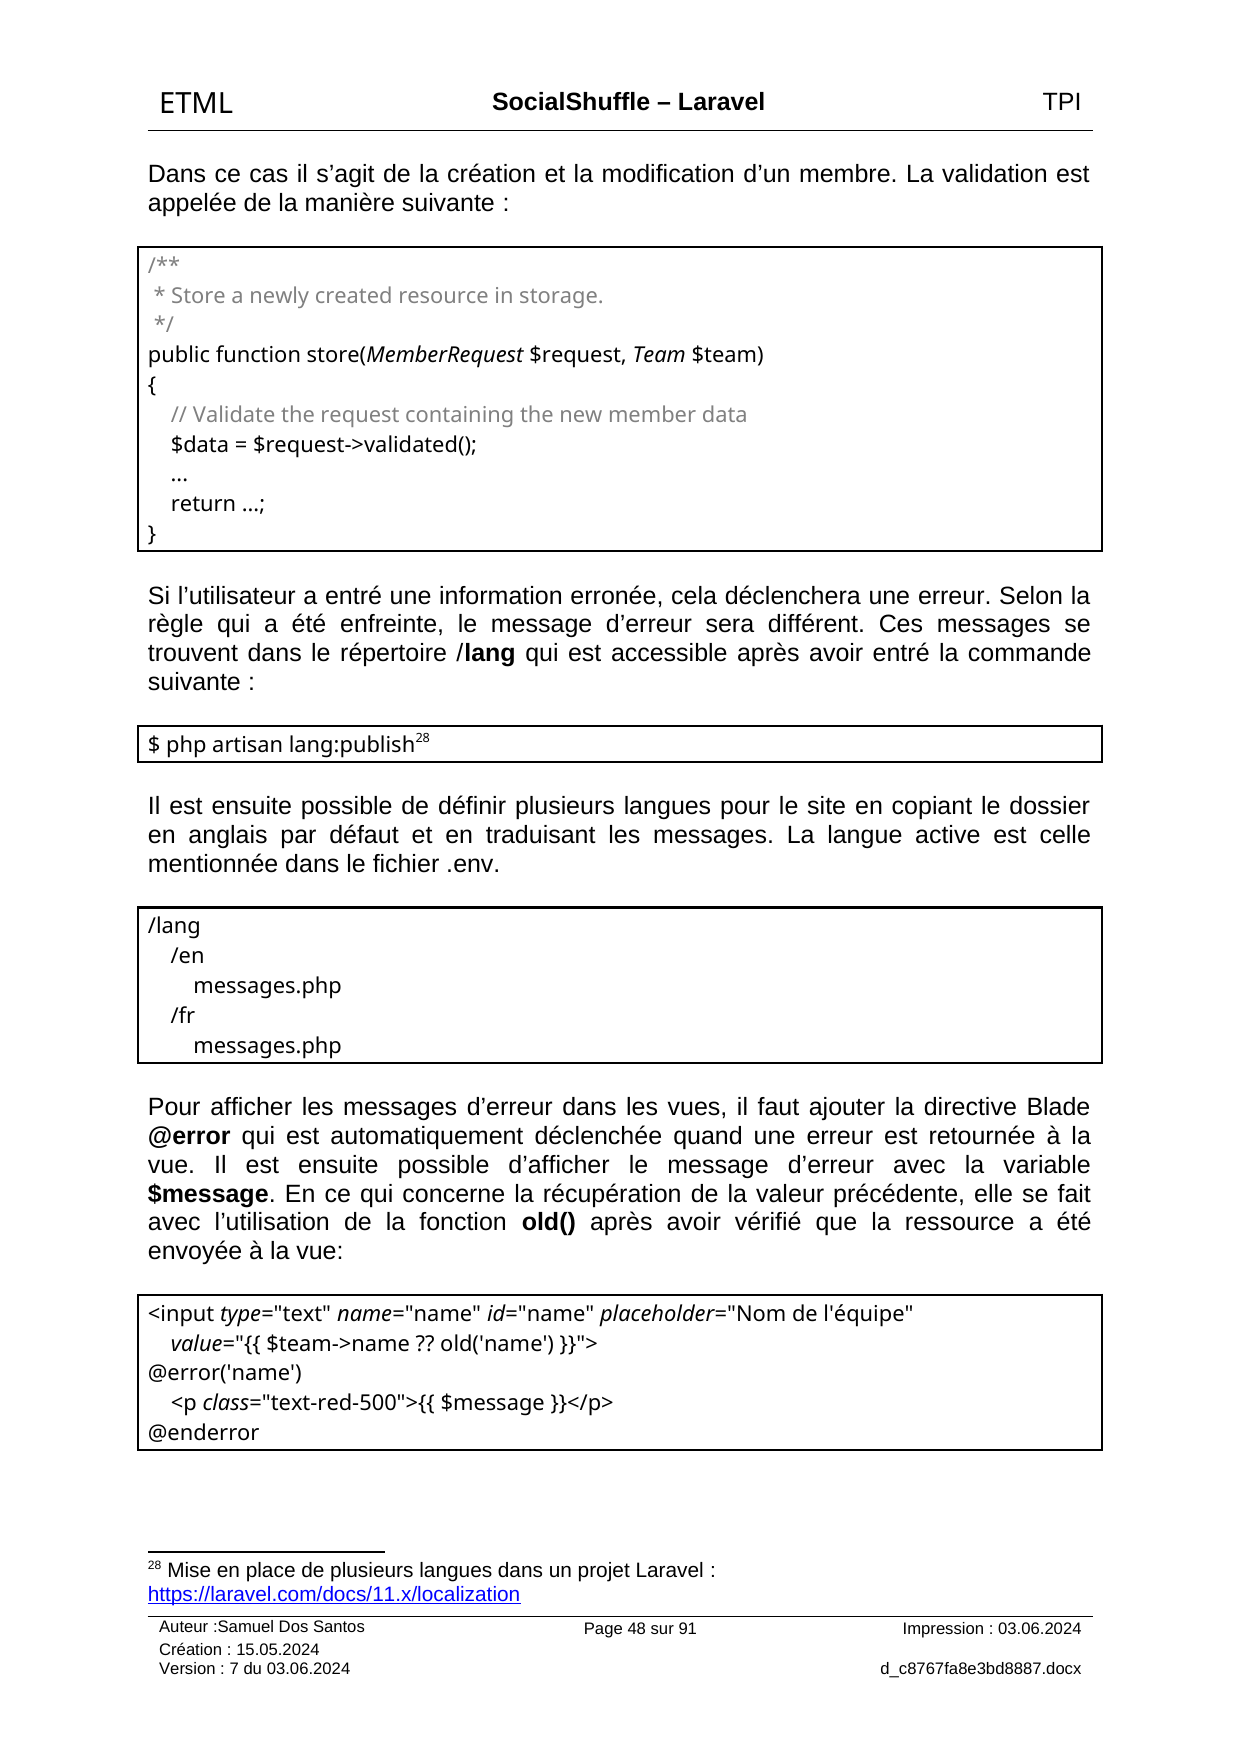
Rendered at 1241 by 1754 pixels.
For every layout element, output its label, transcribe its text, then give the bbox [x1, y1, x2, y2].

text value="{{ $team->name ?? old('name') }}"> [148, 1328, 1092, 1357]
text @enderror [139, 1413, 1101, 1449]
text /fr [148, 1000, 1092, 1026]
text messages.php [148, 970, 1092, 1000]
text $ php artisan lang:publish [139, 727, 1101, 761]
text <input type="text" name="name" id="name" placeholder="Nom de l'équipe" [139, 1296, 1101, 1328]
text Il est ensuite possible de définir plusieurs langues pour le site en copiant le dossier en anglais par défaut et en traduisant les messages. La langue active est celle mentionnée dans le fichier .env. [148, 791, 1092, 878]
text public function store(MemberRequest $request, Team $team) [148, 339, 1092, 369]
text } [139, 514, 1101, 550]
text /** [139, 248, 1101, 280]
text // Validate the request containing the new member data [148, 399, 1092, 429]
text messages.php [139, 1026, 1101, 1062]
text ... [148, 458, 1092, 488]
text $data = $request->validated(); [148, 429, 1092, 458]
text /en [148, 940, 1092, 970]
text Si l’utilisateur a entré une information erronée, cela déclenchera une erreur. Selon la règle qui a été enfreinte, le message d’erreur sera différent. Ces messages se trouvent dans le répertoire /lang qui est accessible après avoir entré la commande suivante : [148, 581, 1092, 696]
text return ...; [148, 488, 1092, 514]
text Pour afficher les messages d’erreur dans les vues, il faut ajouter la directive Blade @error qui est automatiquement déclenchée quand une erreur est retournée à la vue. Il est ensuite possible d’afficher le message d’erreur avec la variable $message. En ce qui concerne la récupération de la valeur précédente, elle se fait avec l’utilisation de la fonction old() après avoir vérifié que la ressource a été envoyée à la vue: [148, 1092, 1092, 1265]
text { [148, 369, 1092, 399]
text */ [148, 309, 1092, 339]
text Dans ce cas il s’agit de la création et la modification d’un membre. La validation est appelée de la manière suivante : [148, 159, 1092, 217]
text * Store a newly created resource in storage. [148, 280, 1092, 309]
text /lang [139, 909, 1101, 940]
text @error('name') [148, 1357, 1092, 1387]
text <p class="text-red-500">{{ $message }}</p> [148, 1387, 1092, 1413]
